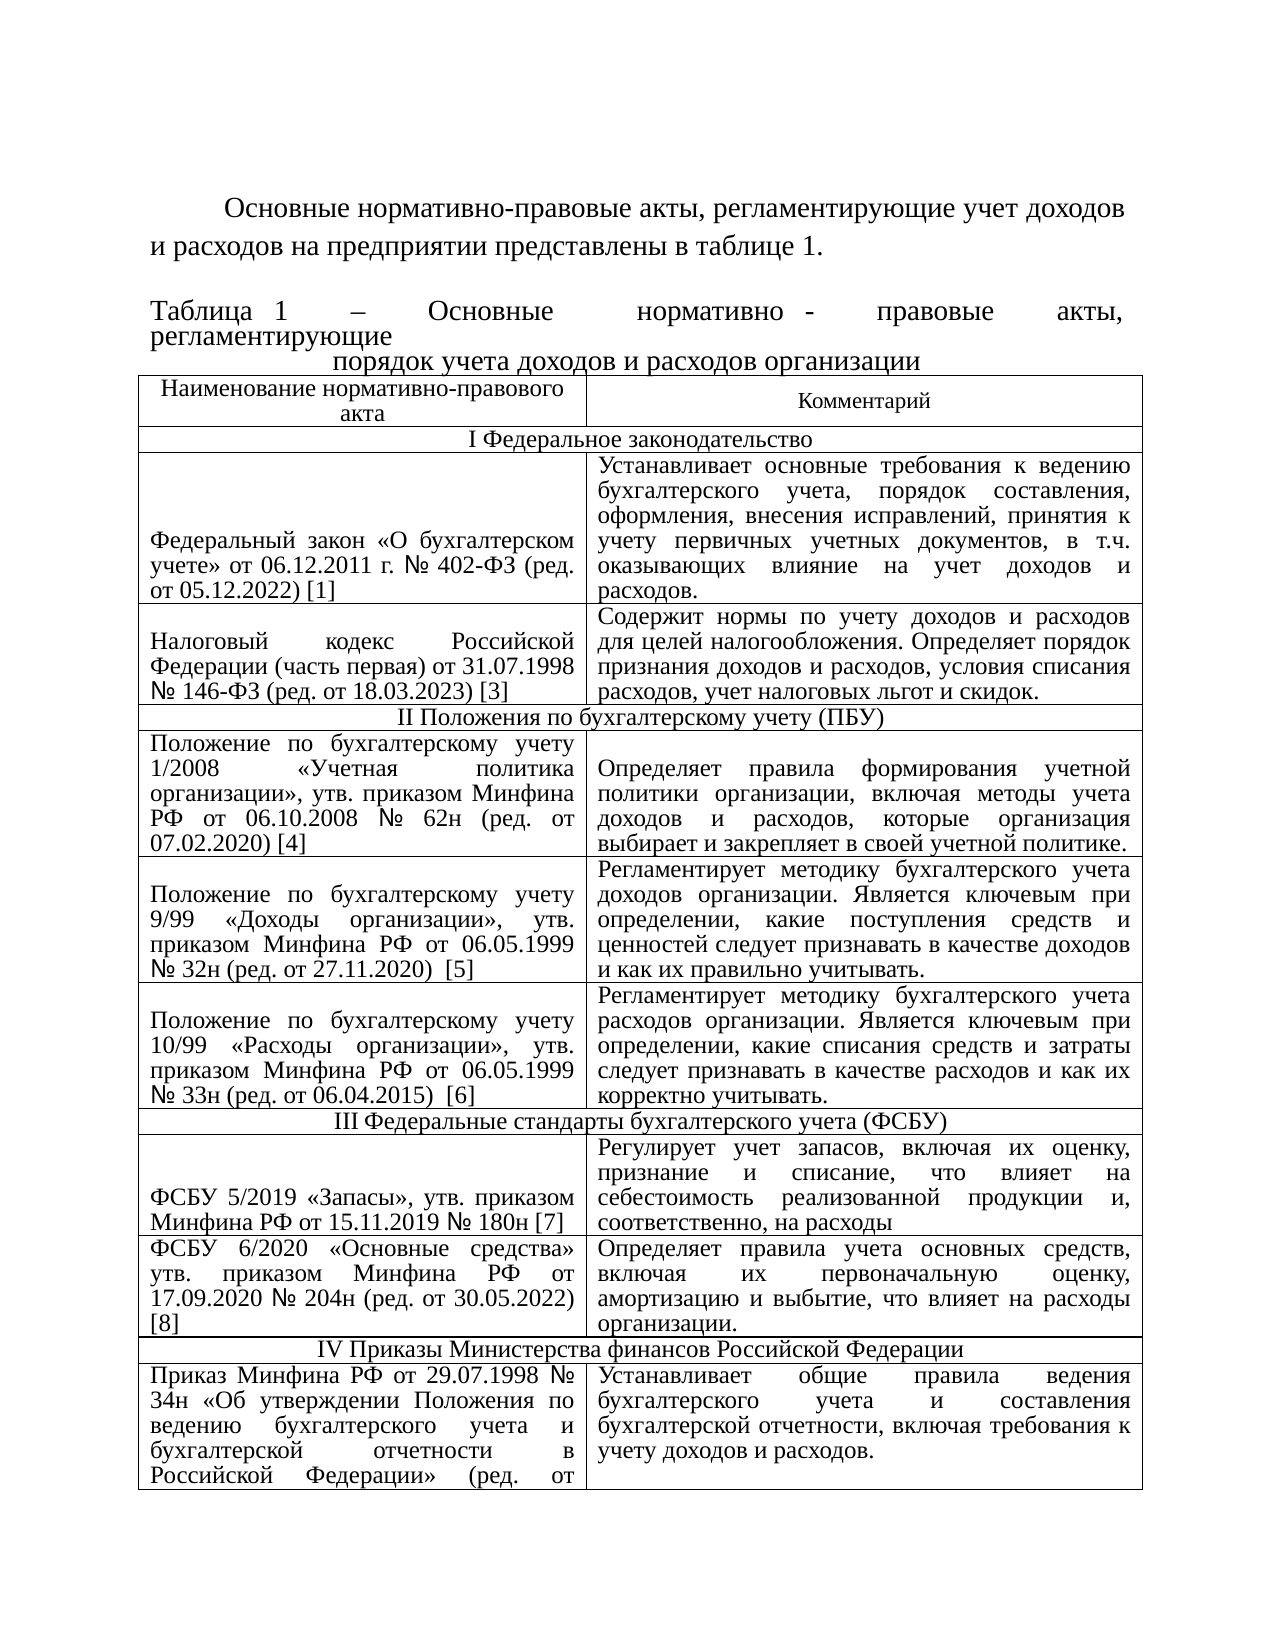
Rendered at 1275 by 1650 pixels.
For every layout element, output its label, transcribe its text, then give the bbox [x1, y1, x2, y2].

table_cell ФСБУ 6/2020 «Основные средства» утв. приказом Минфина РФ от 17.09.2020 № 204н (ред. от 30.05.2022) [8] [139, 1236, 586, 1336]
table_cell II Положения по бухгалтерскому учету (ПБУ) [139, 705, 1142, 730]
table_cell Положение по бухгалтерскому учету 9/99 «Доходы организации», утв. приказом Минфина РФ от 06.05.1999 № 32н (ред. от 27.11.2020) [5] [139, 857, 586, 982]
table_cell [587, 1364, 1142, 1488]
table_cell Налоговый кодекс Российской Федерации (часть первая) от 31.07.1998 № 146-ФЗ (ред. от 18.03.2023) [3] [139, 604, 586, 704]
table_cell Определяет правила учета основных средств, включая их первоначальную оценку, амортизацию и выбытие, что влияет на расходы организации. [587, 1236, 1142, 1336]
table_cell Содержит нормы по учету доходов и расходов для целей налогообложения. Определяет порядок признания доходов и расходов, условия списания расходов, учет налоговых льгот и скидок. [587, 604, 1142, 704]
table_cell ФСБУ 5/2019 «Запасы», утв. приказом Минфина РФ от 15.11.2019 № 180н [7] [139, 1135, 586, 1235]
table_cell Определяет правила формирования учетной политики организации, включая методы учета доходов и расходов, которые организация выбирает и закрепляет в своей учетной политике. [587, 731, 1142, 856]
table_cell I Федеральное законодательство [139, 427, 1142, 452]
table_header Комментарий [587, 376, 1142, 426]
table_cell Регулирует учет запасов, включая их оценку, признание и списание, что влияет на себестоимость реализованной продукции и, соответственно, на расходы [587, 1135, 1142, 1235]
table_cell Федеральный закон «О бухгалтерском учете» от 06.12.2011 г. № 402-ФЗ (ред. от 05.12.2022) [1] [139, 453, 586, 603]
table_cell Регламентирует методику бухгалтерского учета доходов организации. Является ключевым при определении, какие поступления средств и ценностей следует признавать в качестве доходов и как их правильно учитывать. [587, 857, 1142, 982]
table_cell IV Приказы Министерства финансов Российской Федерации [139, 1338, 1142, 1362]
table_cell Положение по бухгалтерскому учету 10/99 «Расходы организации», утв. приказом Минфина РФ от 06.05.1999 № 33н (ред. от 06.04.2015) [6] [139, 983, 586, 1108]
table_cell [139, 1364, 586, 1488]
text порядок учета доходов и расходов организации [150, 350, 1125, 375]
table_cell Положение по бухгалтерскому учету 1/2008 «Учетная политика организации», утв. приказом Минфина РФ от 06.10.2008 № 62н (ред. от 07.02.2020) [4] [139, 731, 586, 856]
table_cell Устанавливает основные требования к ведению бухгалтерского учета, порядок составления, оформления, внесения исправлений, принятия к учету первичных учетных документов, в т.ч. оказывающих влияние на учет доходов и расходов. [587, 453, 1142, 603]
text Таблица 1 – Основные нормативно - правовые акты, регламентирующие [150, 300, 1125, 350]
table_cell III Федеральные стандарты бухгалтерского учета (ФСБУ) [139, 1109, 1142, 1134]
table_header Наименование нормативно-правового акта [139, 376, 586, 426]
table_cell Регламентирует методику бухгалтерского учета расходов организации. Является ключевым при определении, какие списания средств и затраты следует признавать в качестве расходов и как их корректно учитывать. [587, 983, 1142, 1108]
text Основные нормативно-правовые акты, регламентирующие учет доходов и расходов на предприятии представлены в таблице 1. [150, 187, 1125, 262]
